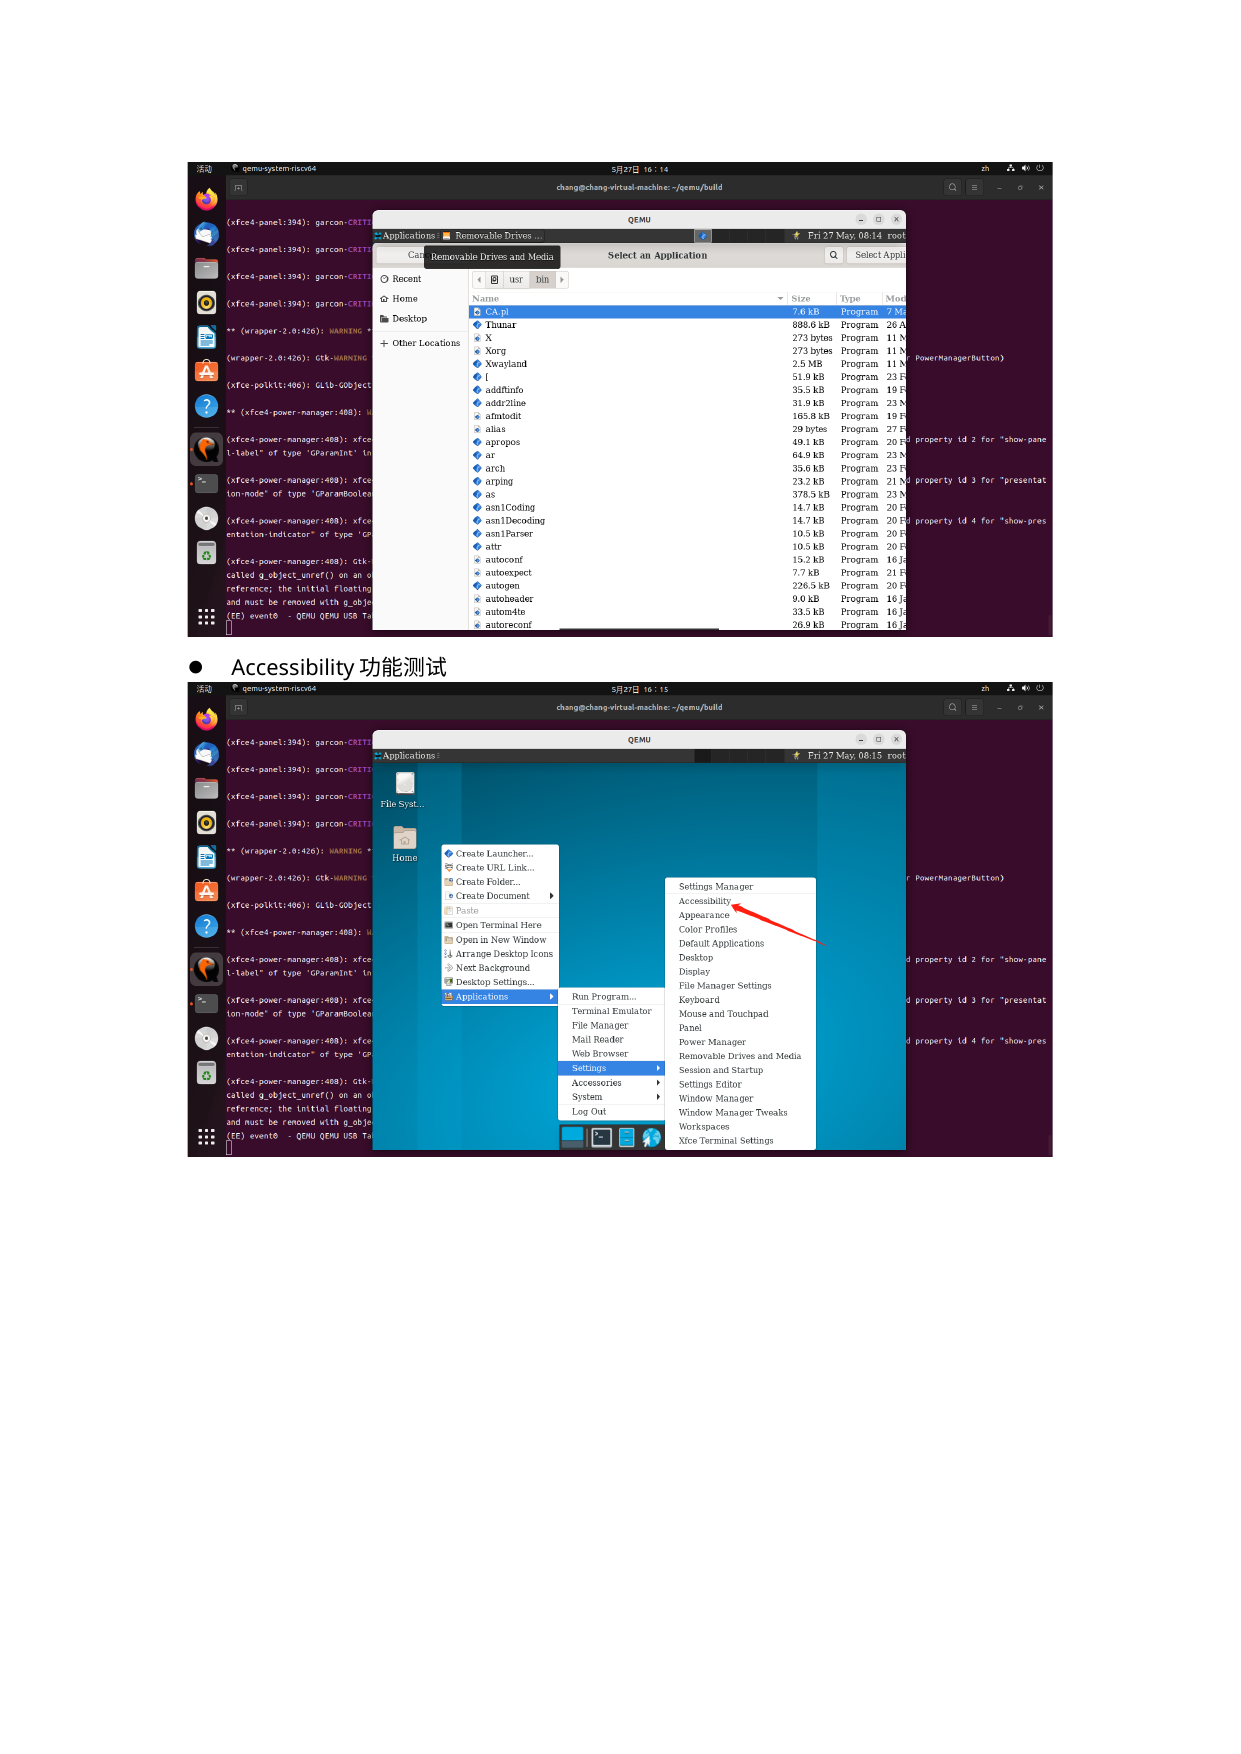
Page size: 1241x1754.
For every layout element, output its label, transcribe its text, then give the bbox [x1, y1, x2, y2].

picture [187, 682, 1053, 1157]
picture [187, 162, 1053, 637]
list Accessibility功能测试 [187, 649, 1053, 682]
